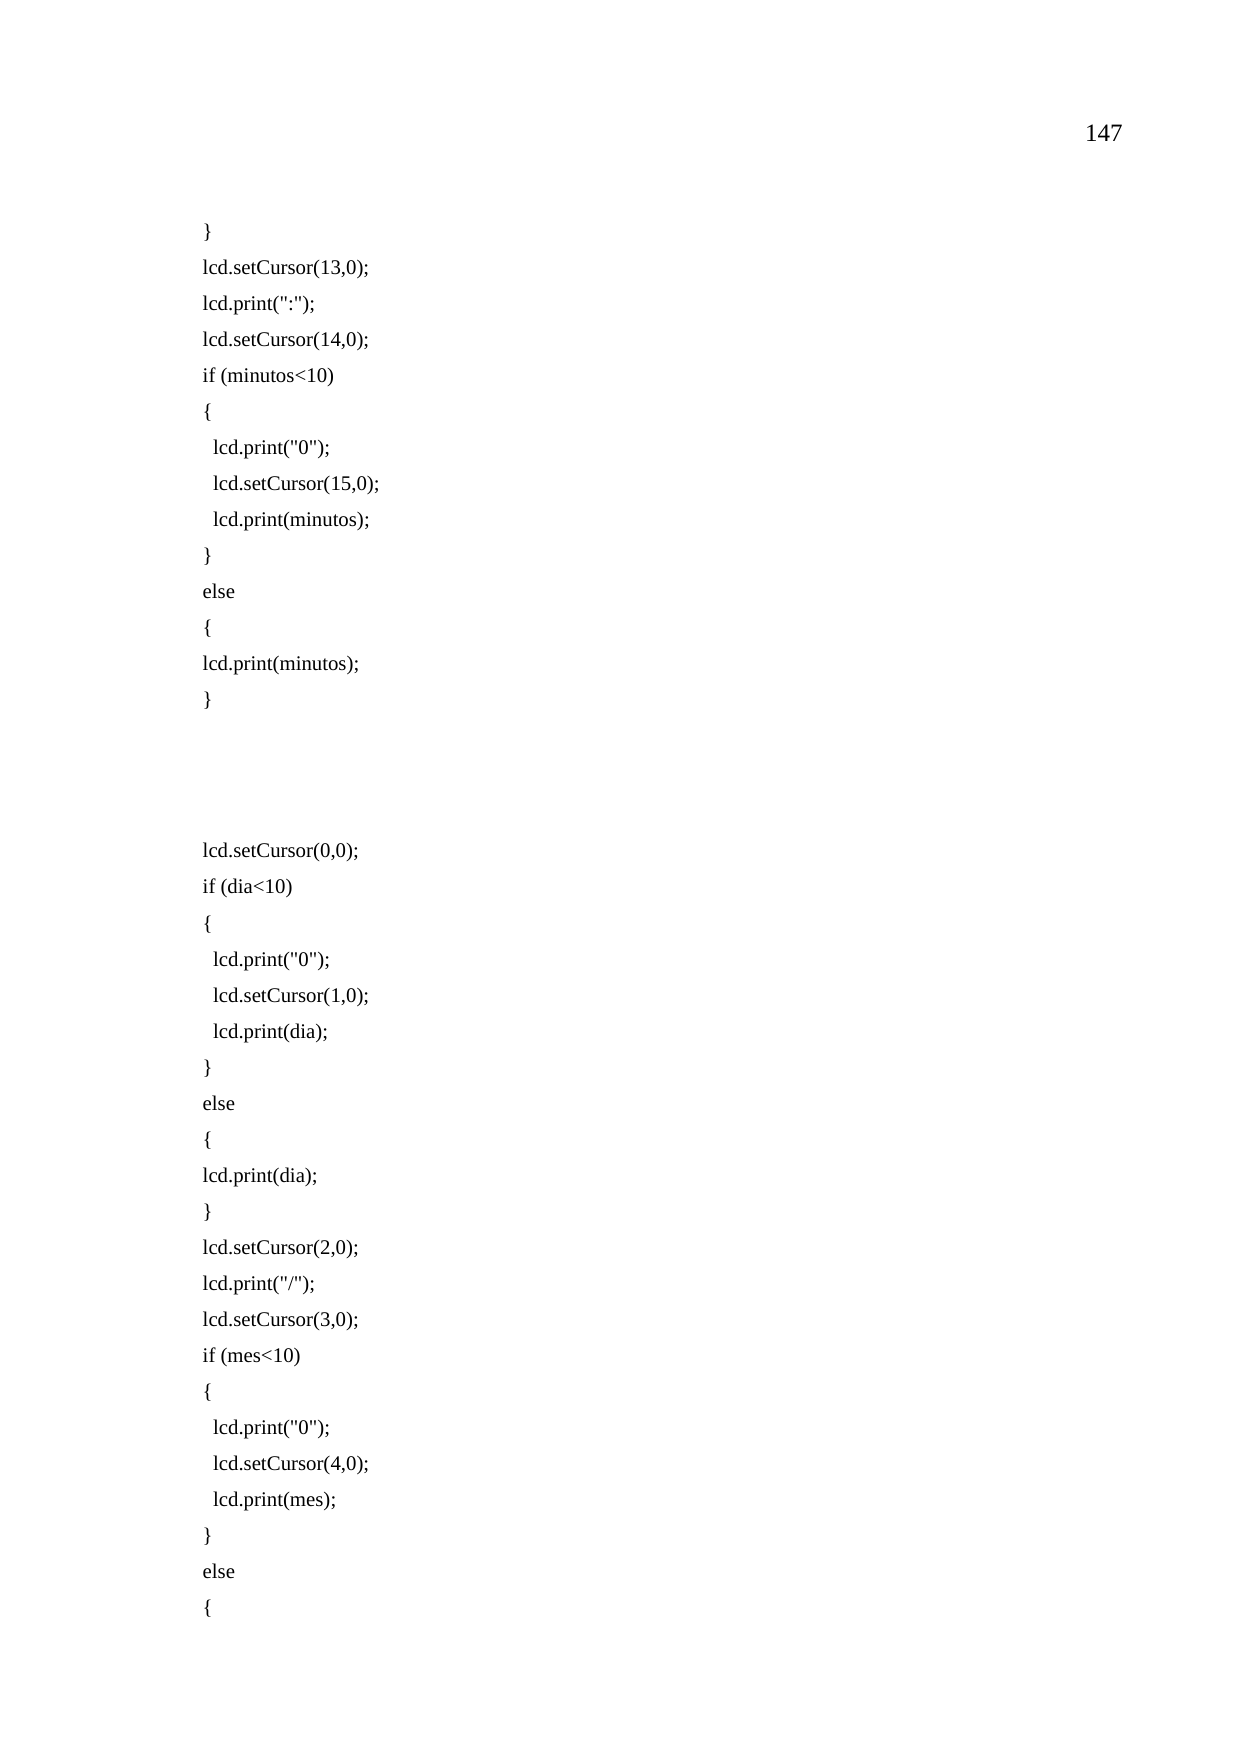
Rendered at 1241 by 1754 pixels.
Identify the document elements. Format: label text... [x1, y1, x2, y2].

text } [192, 1523, 1122, 1547]
text lcd.setCursor(1,0); [192, 983, 1122, 1007]
text } [192, 1055, 1122, 1079]
text if (mes<10) [192, 1343, 1122, 1367]
text { [192, 1127, 1122, 1151]
text if (dia<10) [192, 874, 1122, 898]
text else [192, 1559, 1122, 1583]
text lcd.print(minutos); [192, 651, 1122, 675]
text lcd.print(minutos); [192, 507, 1122, 531]
text } [192, 1199, 1122, 1223]
text } [192, 687, 1122, 711]
text lcd.print(mes); [192, 1487, 1122, 1511]
text else [192, 1091, 1122, 1115]
text { [192, 1379, 1122, 1403]
text lcd.setCursor(2,0); [192, 1235, 1122, 1259]
text lcd.print("0"); [192, 947, 1122, 971]
text lcd.print("0"); [192, 1415, 1122, 1439]
text { [192, 615, 1122, 639]
text lcd.print("0"); [192, 435, 1122, 459]
text else [192, 579, 1122, 603]
text lcd.setCursor(13,0); [192, 255, 1122, 279]
text } [192, 543, 1122, 567]
text lcd.setCursor(4,0); [192, 1451, 1122, 1475]
text lcd.print("/"); [192, 1271, 1122, 1295]
text lcd.print(":"); [192, 291, 1122, 315]
text lcd.print(dia); [192, 1163, 1122, 1187]
text lcd.setCursor(14,0); [192, 327, 1122, 351]
text lcd.print(dia); [192, 1019, 1122, 1043]
text { [192, 911, 1122, 934]
text if (minutos<10) [192, 363, 1122, 387]
text lcd.setCursor(3,0); [192, 1307, 1122, 1331]
text { [192, 399, 1122, 423]
text { [192, 1595, 1122, 1619]
text lcd.setCursor(0,0); [192, 838, 1122, 862]
text lcd.setCursor(15,0); [192, 471, 1122, 495]
text } [192, 219, 1122, 243]
